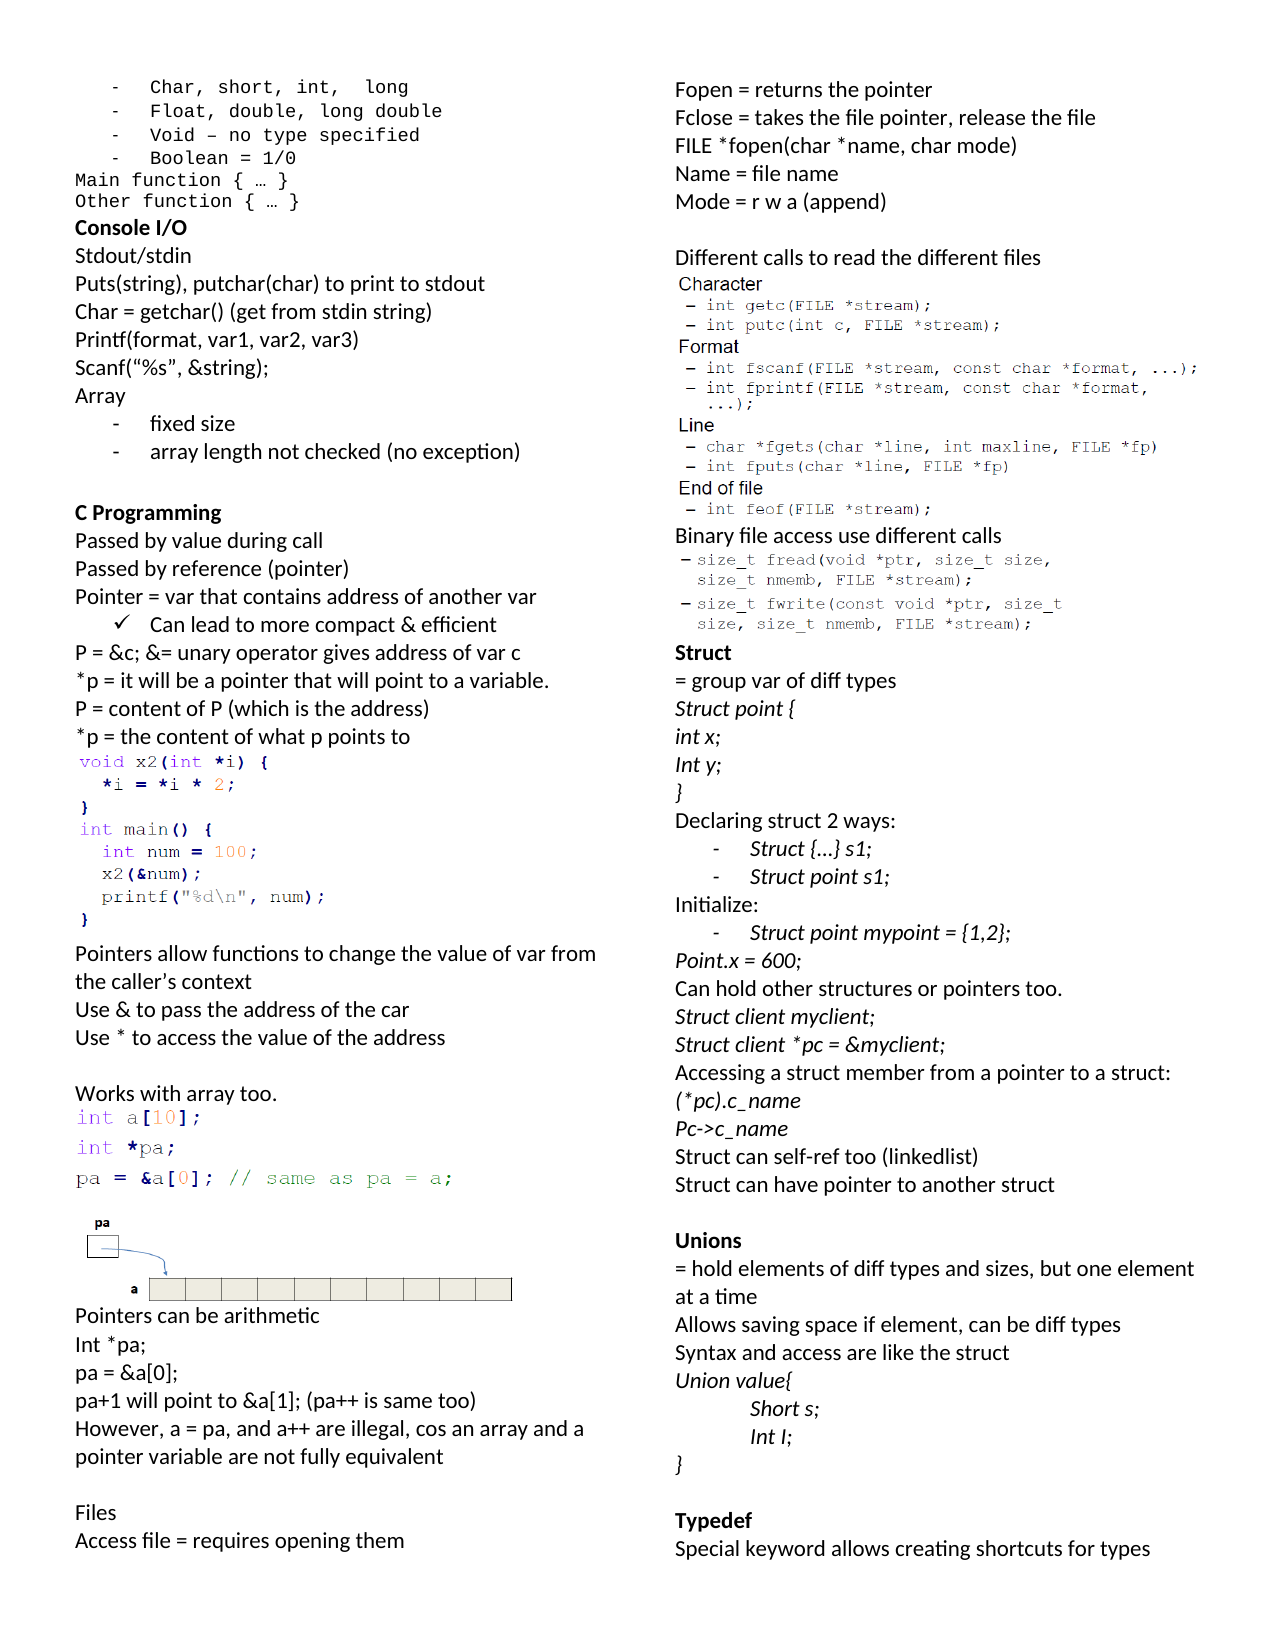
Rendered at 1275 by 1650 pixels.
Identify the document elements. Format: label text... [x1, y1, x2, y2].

text Passed by value during call [75, 526, 600, 554]
text Different calls to read the different files [675, 243, 1200, 271]
text Accessing a struct member from a pointer to a struct: [675, 1058, 1200, 1086]
text Pc->c_name [675, 1114, 1200, 1142]
text Files [75, 1498, 600, 1526]
text Name = file name [675, 159, 1200, 187]
text Fopen = returns the pointer [675, 75, 1200, 103]
text (*pc).c_name [675, 1086, 1200, 1114]
text Initialize: [675, 890, 1200, 918]
text Fclose = takes the file pointer, release the file [675, 103, 1200, 131]
text Struct can self-ref too (linkedlist) [675, 1142, 1200, 1170]
text } [675, 1451, 1200, 1478]
text Int I; [675, 1422, 1200, 1451]
text Can hold other structures or pointers too. [675, 974, 1200, 1002]
text Struct can have pointer to another struct [675, 1170, 1200, 1198]
text Printf(format, var1, var2, var3) [75, 325, 600, 353]
text Struct client *pc = &myclient; [675, 1030, 1200, 1058]
text P = &c; &= unary operator gives address of var c [75, 638, 600, 666]
text } [675, 778, 1200, 806]
text Puts(string), putchar(char) to print to stdout [75, 269, 600, 297]
list fixed size [112, 409, 600, 437]
text = hold elements of diff types and sizes, but one element at a time [675, 1254, 1200, 1310]
list Void – no type specified [112, 123, 600, 147]
text *p = it will be a pointer that will point to a variable. [75, 666, 600, 694]
text Struct [675, 638, 1200, 666]
text C Programming [75, 498, 600, 526]
list Struct point s1; [712, 862, 1200, 890]
text Stdout/stdin [75, 241, 600, 269]
text Char = getchar() (get from stdin string) [75, 297, 600, 325]
list array length not checked (no exception) [112, 437, 600, 465]
text Passed by reference (pointer) [75, 554, 600, 582]
text Special keyword allows creating shortcuts for types [675, 1534, 1200, 1563]
text Declaring struct 2 ways: [675, 806, 1200, 834]
text Short s; [675, 1394, 1200, 1422]
text Syntax and access are like the struct [675, 1338, 1200, 1366]
text P = content of P (which is the address) [75, 694, 600, 722]
text Main function { … } [75, 170, 600, 192]
text Other function { … } [75, 192, 600, 213]
list Can lead to more compact & efficient [112, 610, 600, 638]
list Float, double, long double [112, 99, 600, 123]
text Int y; [675, 750, 1200, 778]
text Use & to pass the address of the car [75, 995, 600, 1023]
text pa+1 will point to &a[1]; (pa++ is same too) [75, 1386, 600, 1414]
text Struct point { int x; [675, 694, 1200, 750]
text Point.x = 600; [675, 946, 1200, 974]
text Allows saving space if element, can be diff types [675, 1310, 1200, 1338]
text Pointer = var that contains address of another var [75, 582, 600, 610]
text Pointers allow functions to change the value of var from the caller’s context [75, 939, 600, 995]
text Int *pa; [75, 1330, 600, 1358]
list Char, short, int, long [112, 75, 600, 99]
text Binary file access use different calls [675, 522, 1200, 549]
text Use * to access the value of the address [75, 1023, 600, 1051]
text Access file = requires opening them [75, 1526, 600, 1554]
text Union value{ [675, 1366, 1200, 1394]
text Typedef [675, 1507, 1200, 1534]
text Console I/O [75, 213, 600, 241]
text Unions [675, 1226, 1200, 1254]
text Works with array too. [75, 1079, 600, 1107]
text pa = &a[0]; [75, 1358, 600, 1386]
list Boolean = 1/0 [112, 147, 600, 170]
text Scanf(“%s”, &string); [75, 353, 600, 381]
text However, a = pa, and a++ are illegal, cos an array and a pointer variable are not fully equivalent [75, 1414, 600, 1470]
text Array [75, 381, 600, 409]
text FILE *fopen(char *name, char mode) [675, 131, 1200, 159]
text Struct client myclient; [675, 1002, 1200, 1030]
text *p = the content of what p points to [75, 722, 600, 750]
list Struct {…} s1; [712, 834, 1200, 862]
text Mode = r w a (append) [675, 187, 1200, 215]
text = group var of diff types [675, 666, 1200, 694]
list Struct point mypoint = {1,2}; [712, 918, 1200, 946]
text Pointers can be arithmetic [75, 1302, 600, 1330]
